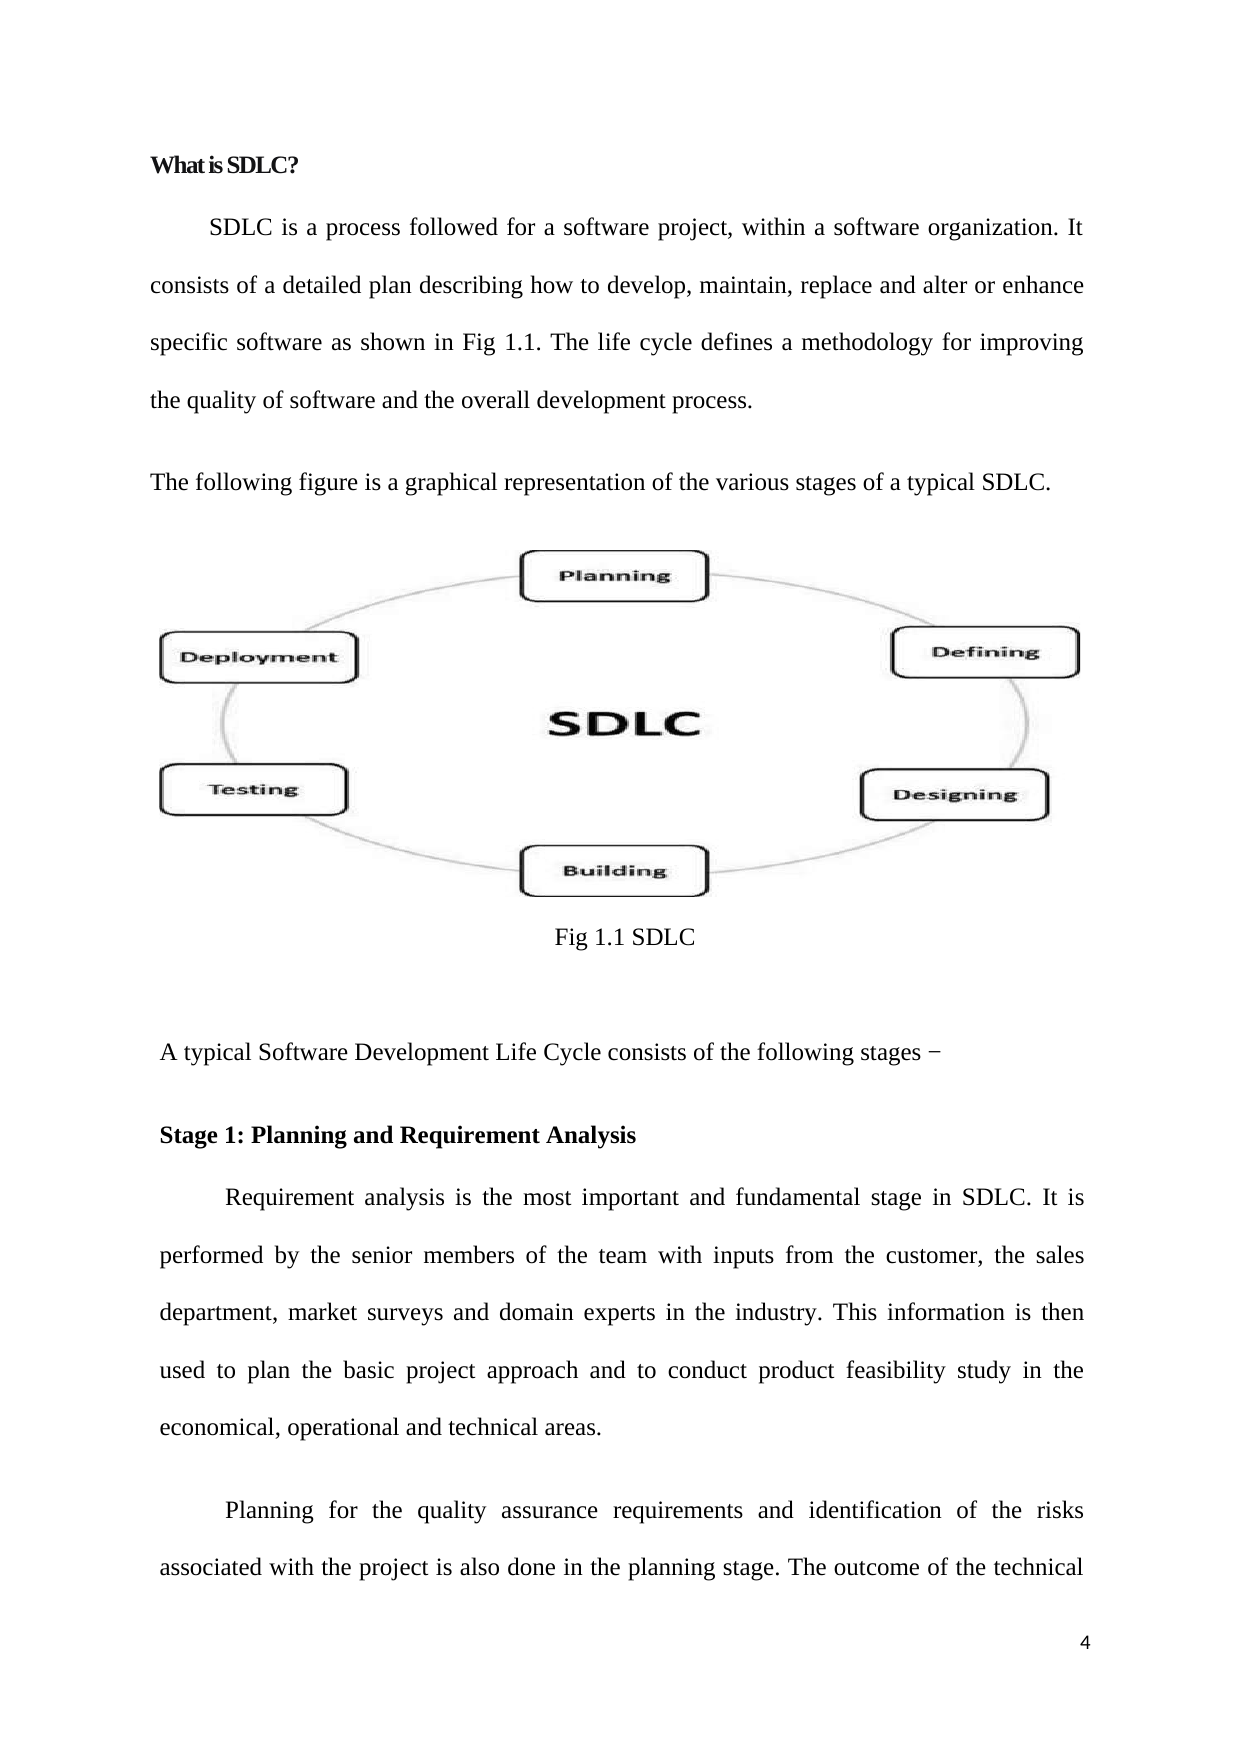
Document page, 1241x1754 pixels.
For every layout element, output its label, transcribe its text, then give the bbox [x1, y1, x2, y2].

text The following figure is a graphical representation of the various stages of a typical SDLC. [150, 467, 1085, 496]
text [159, 1495, 1085, 1581]
picture [159, 550, 1080, 897]
text Fig 1.1 SDLC [159, 922, 1090, 951]
subtitle Stage 1: Planning and Requirement Analysis [159, 1120, 1085, 1149]
text SDLC is a process followed for a software project, within a software organization. It consists of a detailed plan describing how to develop, maintain, replace and alter or enhance specific software as shown in Fig 1.1. The life cycle defines a methodology for improving the quality of software and the overall development process. [150, 212, 1085, 414]
subtitle What is SDLC? [150, 150, 1085, 179]
text Requirement analysis is the most important and fundamental stage in SDLC. It is performed by the senior members of the team with inputs from the customer, the sales department, market surveys and domain experts in the industry. This information is then used to plan the basic project approach and to conduct product feasibility study in the economical, operational and technical areas. [159, 1182, 1085, 1441]
text A typical Software Development Life Cycle consists of the following stages − [159, 1037, 1085, 1066]
